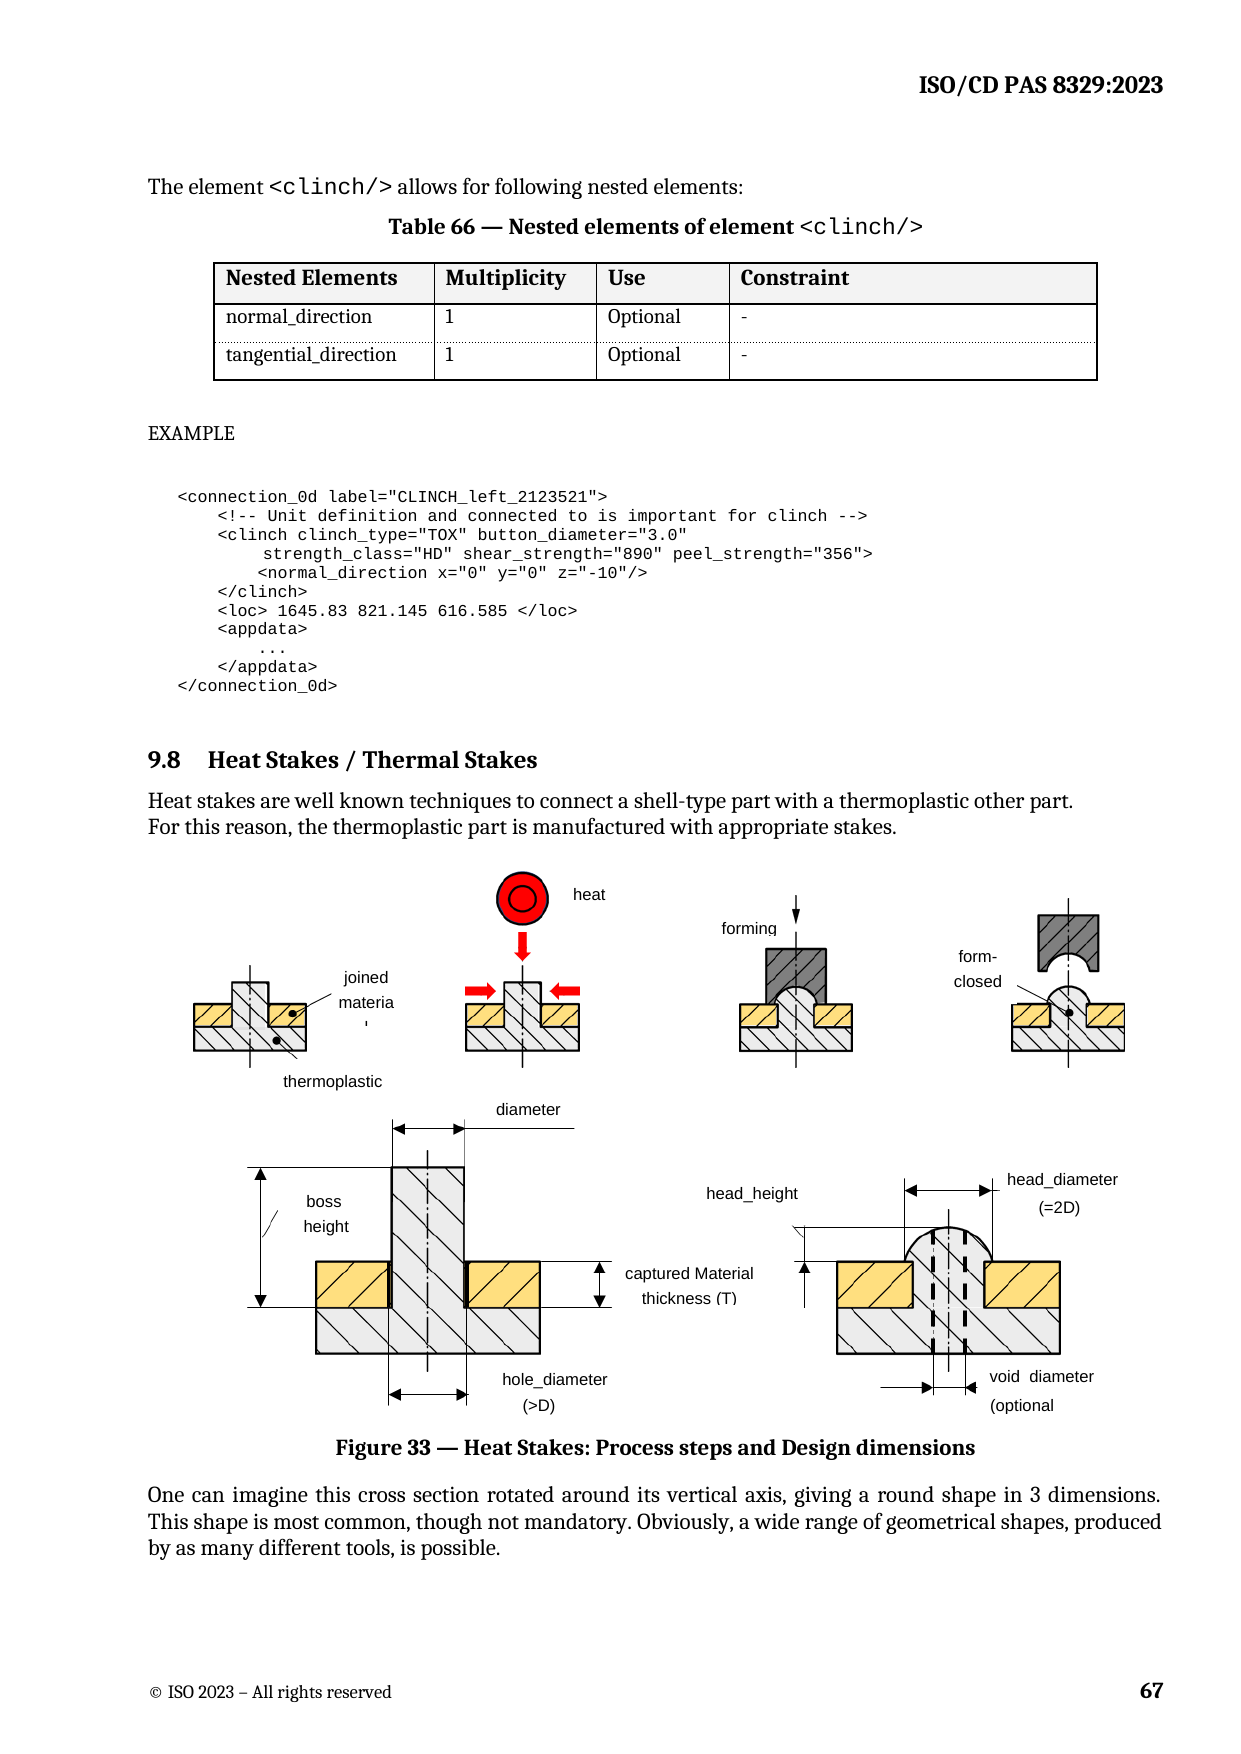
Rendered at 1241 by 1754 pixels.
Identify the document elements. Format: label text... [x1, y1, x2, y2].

text strength_class="HD" shear_strength="890" peel_strength="356"> [165, 546, 1146, 564]
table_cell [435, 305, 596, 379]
text The element <clinch/> allows for following nested elements: [148, 174, 1163, 201]
text One can imagine this cross section rotated around its vertical axis, giving a round shape in 3 dimensions. This shape is most common, though not mandatory. Obviously, a wide range of geometrical shapes, produced by as many different tools, is possible. [148, 1482, 1163, 1561]
text EXAMPLE [148, 420, 1163, 445]
text <appdata> [165, 621, 1146, 640]
text <clinch clinch_type="TOX" button_diameter="3.0" [165, 527, 1146, 546]
subtitle Heat Stakes / Thermal Stakes [148, 746, 1163, 775]
text <connection_0d label="CLINCH_left_2123521"> [165, 489, 1146, 508]
text <loc> 1645.83 821.145 616.585 </loc> [165, 602, 1146, 621]
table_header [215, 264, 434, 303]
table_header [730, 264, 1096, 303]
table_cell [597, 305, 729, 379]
text Heat stakes are well known techniques to connect a shell-type part with a thermoplastic other part. [148, 788, 1163, 814]
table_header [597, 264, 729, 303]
text </connection_0d> [165, 677, 1146, 696]
text <!-- Unit definition and connected to is important for clinch --> [165, 508, 1146, 527]
text For this reason, the thermoplastic part is manufactured with appropriate stakes. [148, 814, 1163, 840]
text </appdata> [165, 659, 1146, 677]
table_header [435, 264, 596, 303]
text Table 66 — Nested elements of element <clinch/> [148, 214, 1163, 241]
picture [193, 871, 1125, 1418]
text ... [165, 640, 1146, 659]
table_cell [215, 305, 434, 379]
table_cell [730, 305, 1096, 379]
text </clinch> [165, 583, 1146, 602]
text <normal_direction x="0" y="0" z="-10"/> [165, 564, 1146, 583]
